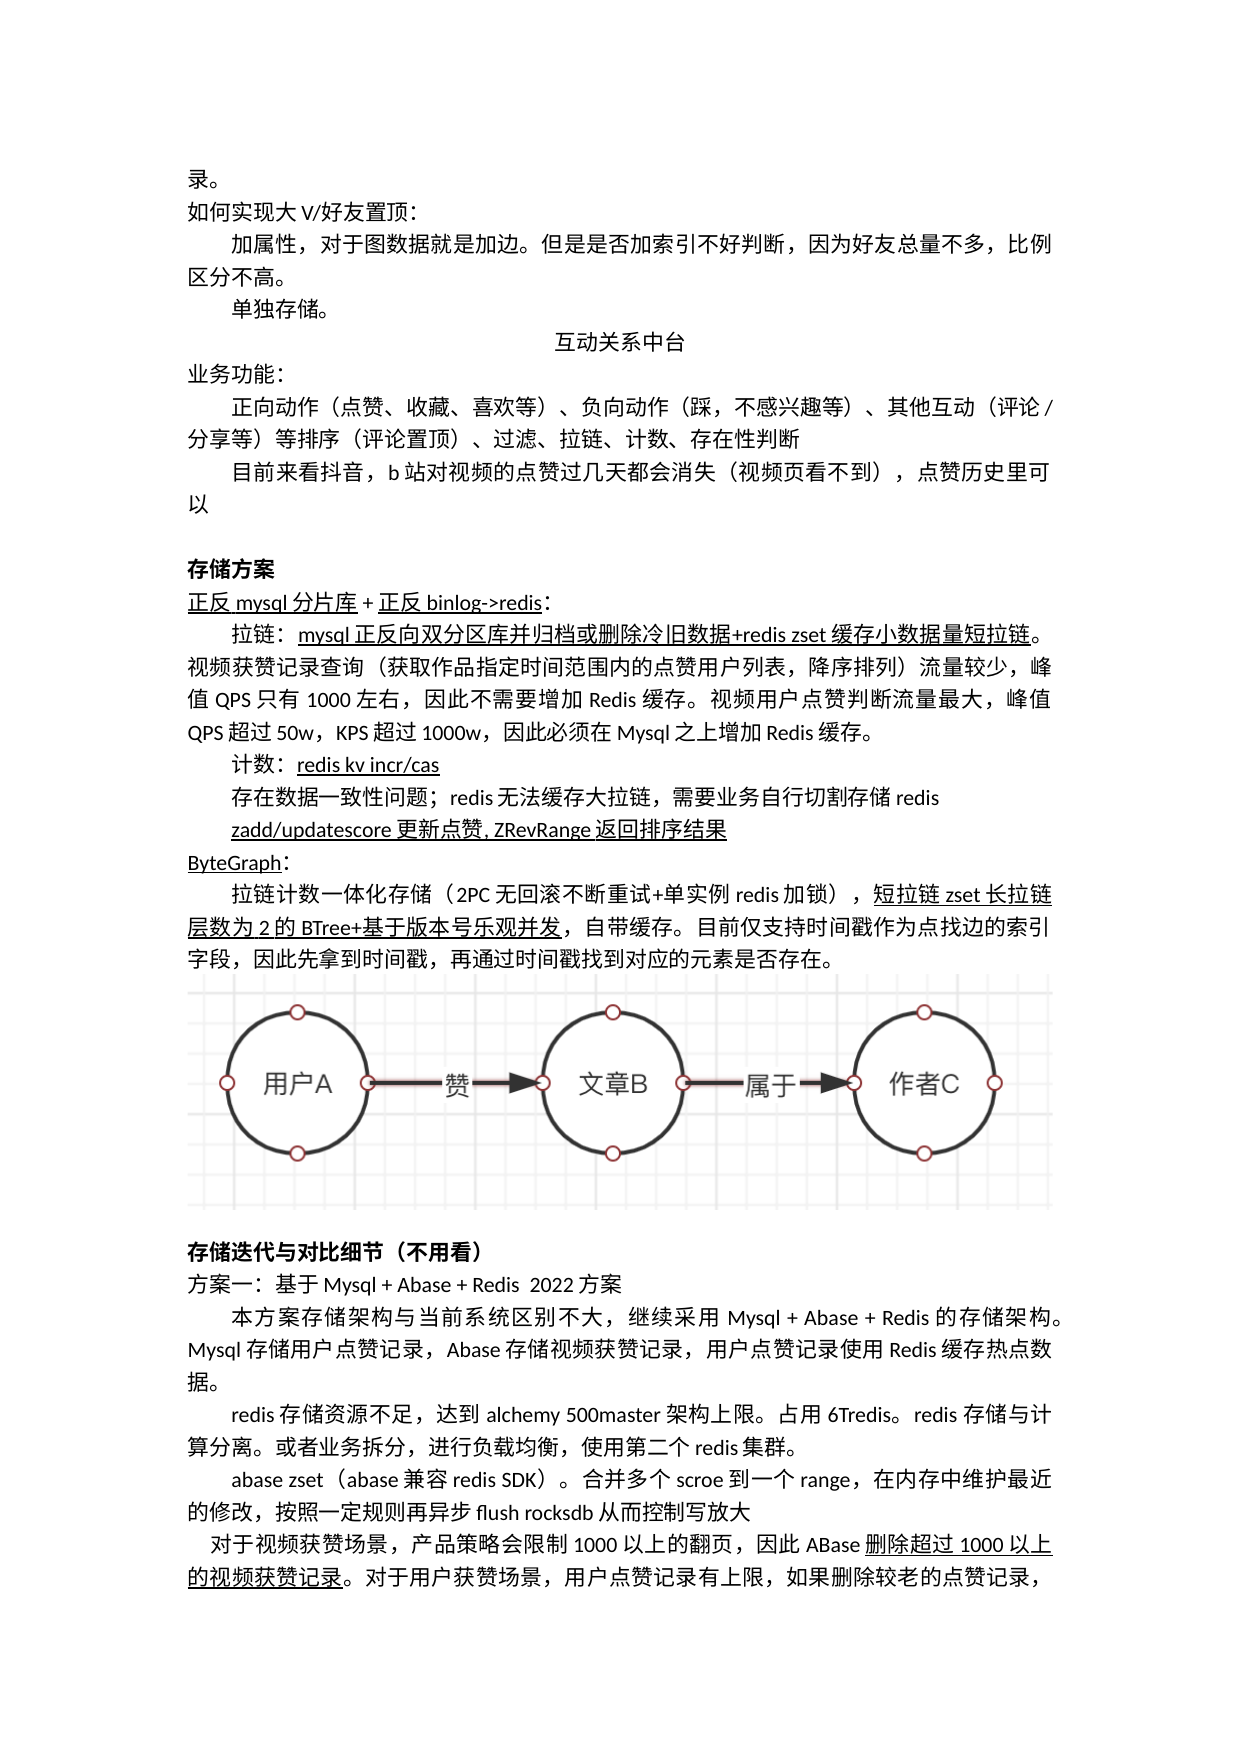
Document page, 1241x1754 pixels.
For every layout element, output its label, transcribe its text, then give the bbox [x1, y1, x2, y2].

text 加属性，对于图数据就是加边。但是是否加索引不好判断，因为好友总量不多，比例区分不高。 [187, 227, 1053, 292]
text 拉链：mysql正反向双分区库并归档或删除冷旧数据+redis zset缓存小数据量短拉链。视频获赞记录查询（获取作品指定时间范围内的点赞用户列表，降序排列）流量较少，峰值QPS只有1000左右，因此不需要增加Redis缓存。视频用户点赞判断流量最大，峰值QPS超过50w，KPS超过1000w，因此必须在Mysql之上增加Redis缓存。 [187, 617, 1053, 747]
text 存储方案 [187, 552, 1053, 584]
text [187, 1527, 1053, 1592]
text 正向动作（点赞、收藏、喜欢等）、负向动作（踩，不感兴趣等）、其他互动（评论/分享等）等排序（评论置顶）、过滤、拉链、计数、存在性判断 [187, 389, 1053, 454]
text redis存储资源不足，达到alchemy 500master架构上限。占用6Tredis。redis 存储与计算分离。或者业务拆分，进行负载均衡，使用第二个redis集群。 [187, 1397, 1053, 1462]
text zadd/updatescore更新点赞, ZRevRange返回排序结果 [187, 812, 1053, 844]
text 目前来看抖音，b站对视频的点赞过几天都会消失（视频页看不到），点赞历史里可以 [187, 454, 1053, 519]
text 计数：redis kv incr/cas [187, 747, 1053, 779]
text 存储迭代与对比细节（不用看） [187, 1234, 1053, 1267]
text ByteGraph： [187, 844, 1053, 877]
text 互动关系中台 [187, 324, 1053, 357]
text 单独存储。 [187, 292, 1053, 324]
text 如何实现大V/好友置顶： [187, 194, 1053, 227]
text 业务功能： [187, 357, 1053, 389]
text 存在数据一致性问题；redis无法缓存大拉链，需要业务自行切割存储redis [187, 779, 1053, 812]
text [187, 162, 1053, 194]
text 正反mysql分片库 + 正反binlog->redis： [187, 584, 1053, 617]
text abase zset（abase兼容redis SDK）。合并多个scroe到一个range，在内存中维护最近的修改，按照一定规则再异步flush rocksdb从而控制写放大 [187, 1462, 1053, 1527]
picture [187, 974, 1053, 1210]
text 拉链计数一体化存储（2PC无回滚不断重试+单实例redis加锁），短拉链zset长拉链层数为2的BTree+基于版本号乐观并发，自带缓存。目前仅支持时间戳作为点找边的索引字段，因此先拿到时间戳，再通过时间戳找到对应的元素是否存在。 [187, 877, 1053, 974]
text 方案一：基于Mysql + Abase + Redis 2022方案 [187, 1267, 1053, 1299]
text 本方案存储架构与当前系统区别不大，继续采用Mysql + Abase + Redis的存储架构。Mysql存储用户点赞记录，Abase存储视频获赞记录，用户点赞记录使用Redis缓存热点数据。 [187, 1299, 1053, 1397]
